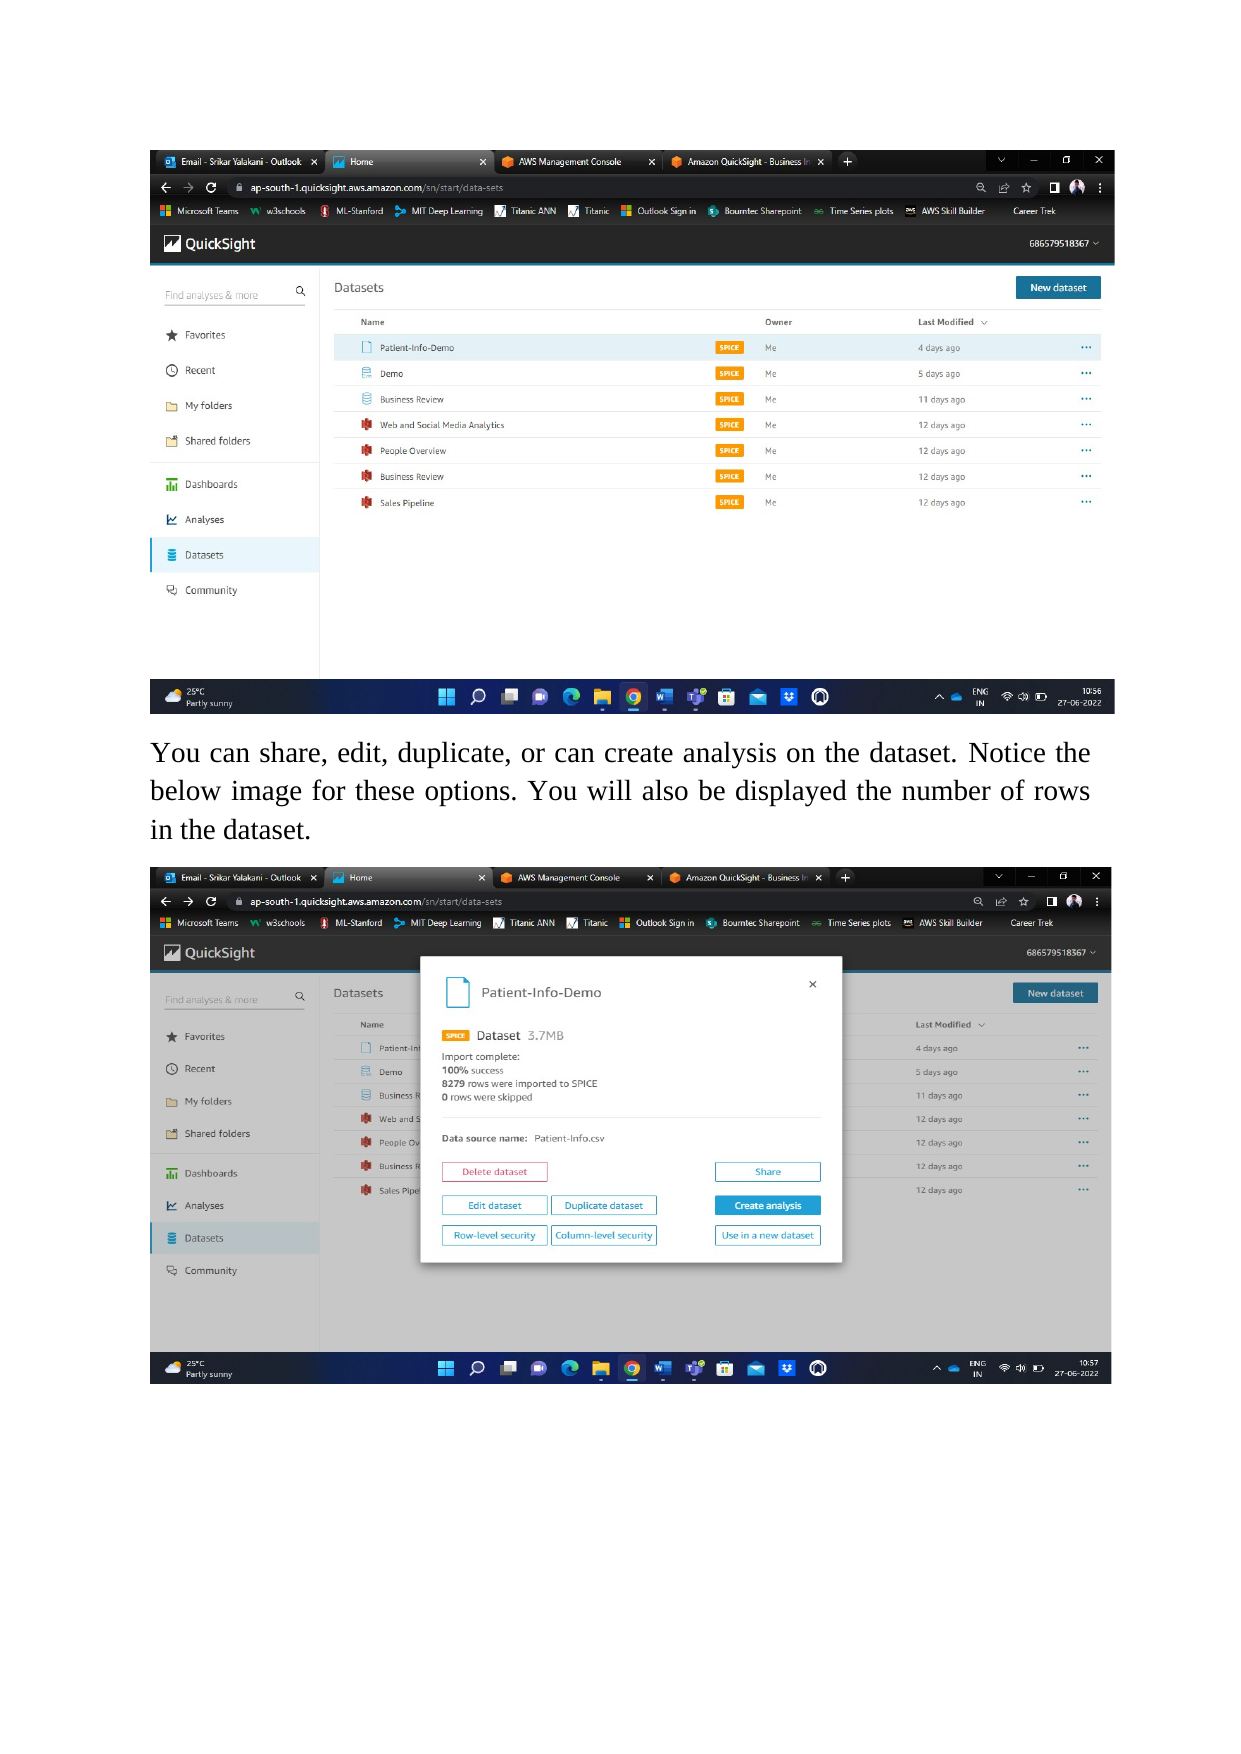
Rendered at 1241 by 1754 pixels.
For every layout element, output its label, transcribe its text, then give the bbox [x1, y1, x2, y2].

picture [150, 867, 1112, 1384]
text You can share, edit, duplicate, or can create analysis on the dataset. Notice the below image for these options. You will also be displayed the number of rows in the dataset. [150, 735, 1091, 846]
picture [150, 150, 1115, 714]
